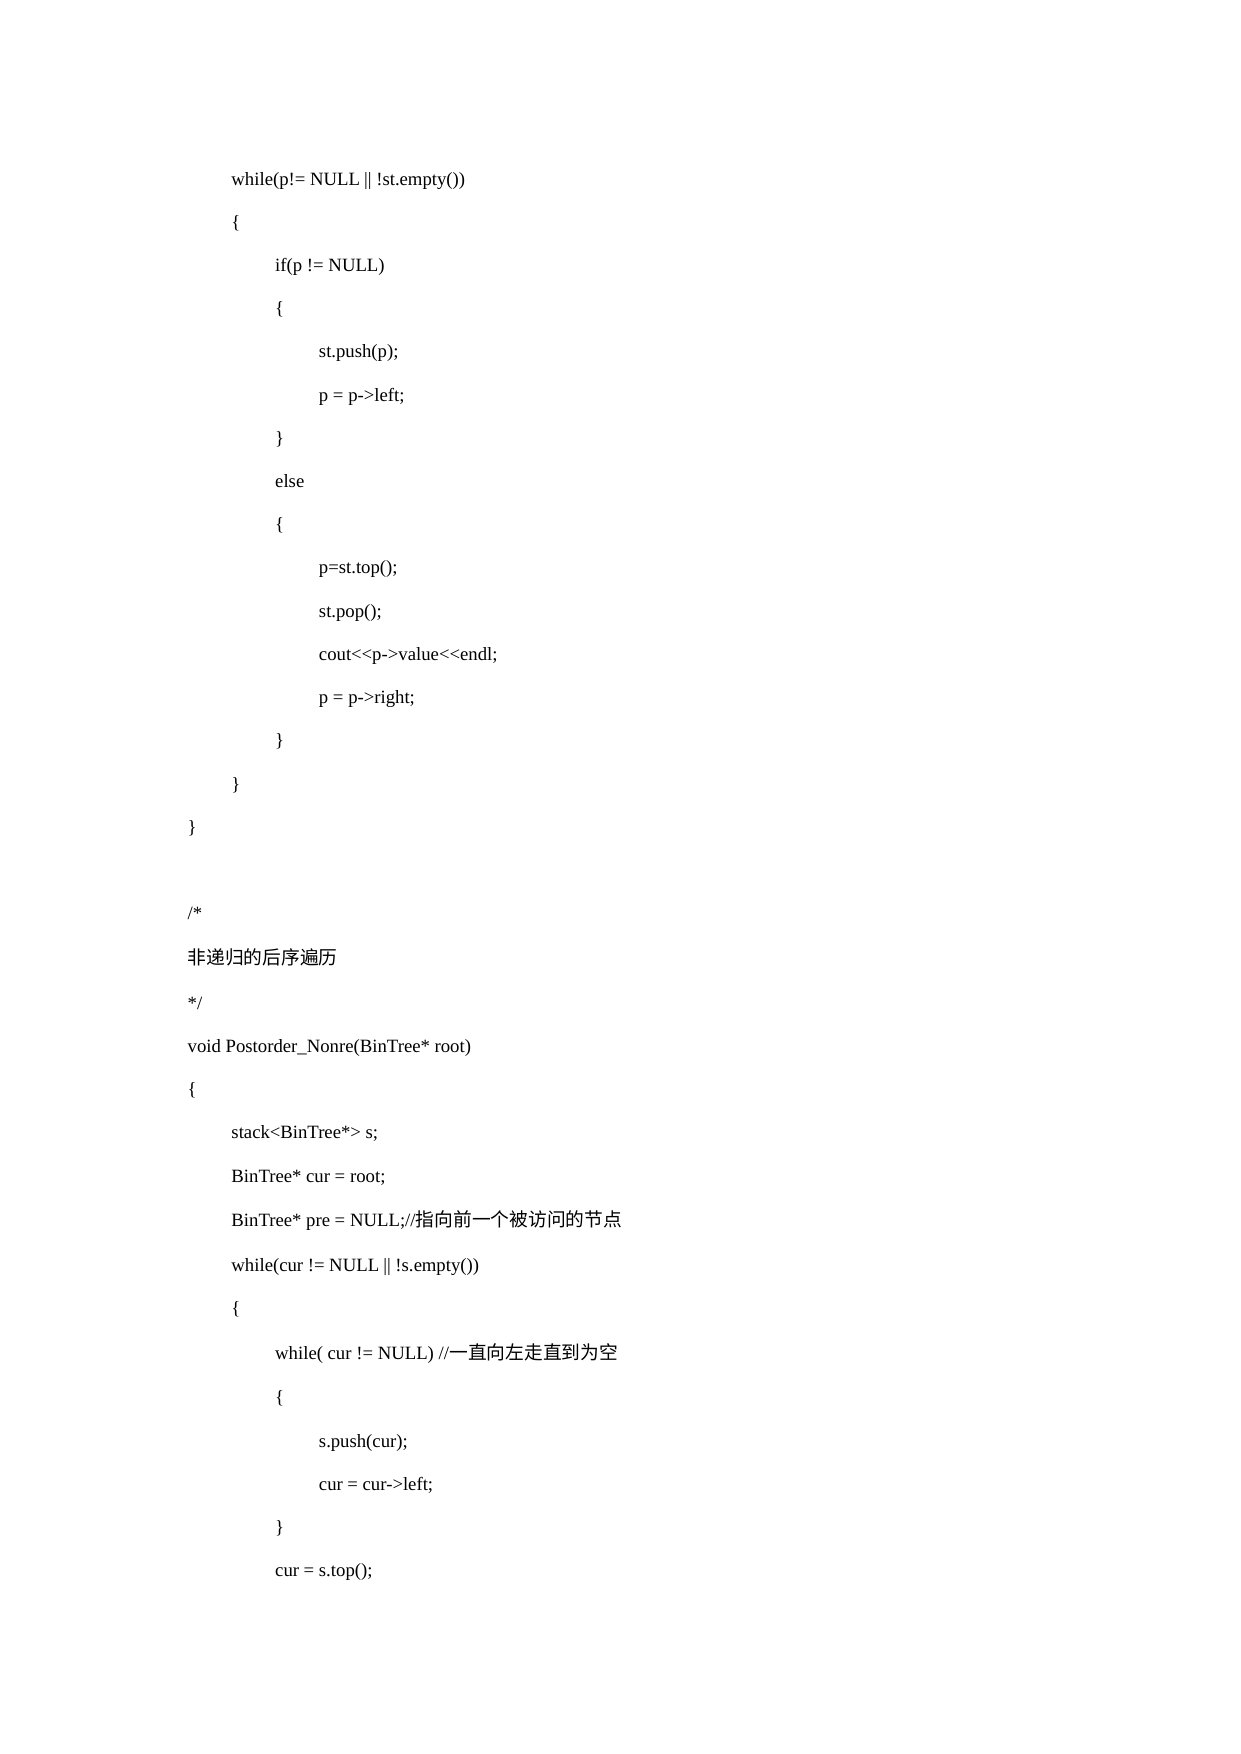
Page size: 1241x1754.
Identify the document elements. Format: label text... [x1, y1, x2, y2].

text { [187, 1292, 1053, 1324]
text /* [187, 897, 1053, 929]
text { [187, 508, 1053, 540]
text BinTree* pre = NULL;//指向前一个被访问的节点 [187, 1202, 1053, 1235]
text */ [187, 986, 1053, 1019]
text cur = cur->left; [187, 1467, 1053, 1500]
text { [187, 205, 1053, 238]
text p = p->right; [187, 681, 1053, 713]
text else [187, 464, 1053, 497]
text while(p!= NULL || !st.empty()) [187, 162, 1053, 194]
text } [187, 724, 1053, 756]
text if(p != NULL) [187, 248, 1053, 281]
text st.pop(); [187, 594, 1053, 627]
text st.push(p); [187, 335, 1053, 367]
text { [187, 1073, 1053, 1105]
text while( cur != NULL) //一直向左走直到为空 [187, 1335, 1053, 1367]
text p = p->left; [187, 378, 1053, 411]
text } [187, 421, 1053, 454]
text BinTree* cur = root; [187, 1159, 1053, 1192]
text { [187, 1381, 1053, 1413]
text } [187, 1511, 1053, 1543]
text s.push(cur); [187, 1424, 1053, 1457]
text cout<<p->value<<endl; [187, 637, 1053, 670]
text { [187, 292, 1053, 324]
text 非递归的后序遍历 [187, 940, 1053, 973]
text while(cur != NULL || !s.empty()) [187, 1248, 1053, 1281]
text stack<BinTree*> s; [187, 1116, 1053, 1148]
text p=st.top(); [187, 551, 1053, 583]
text cur = s.top(); [187, 1554, 1053, 1586]
text } [187, 810, 1053, 843]
text } [187, 767, 1053, 800]
text void Postorder_Nonre(BinTree* root) [187, 1029, 1053, 1062]
